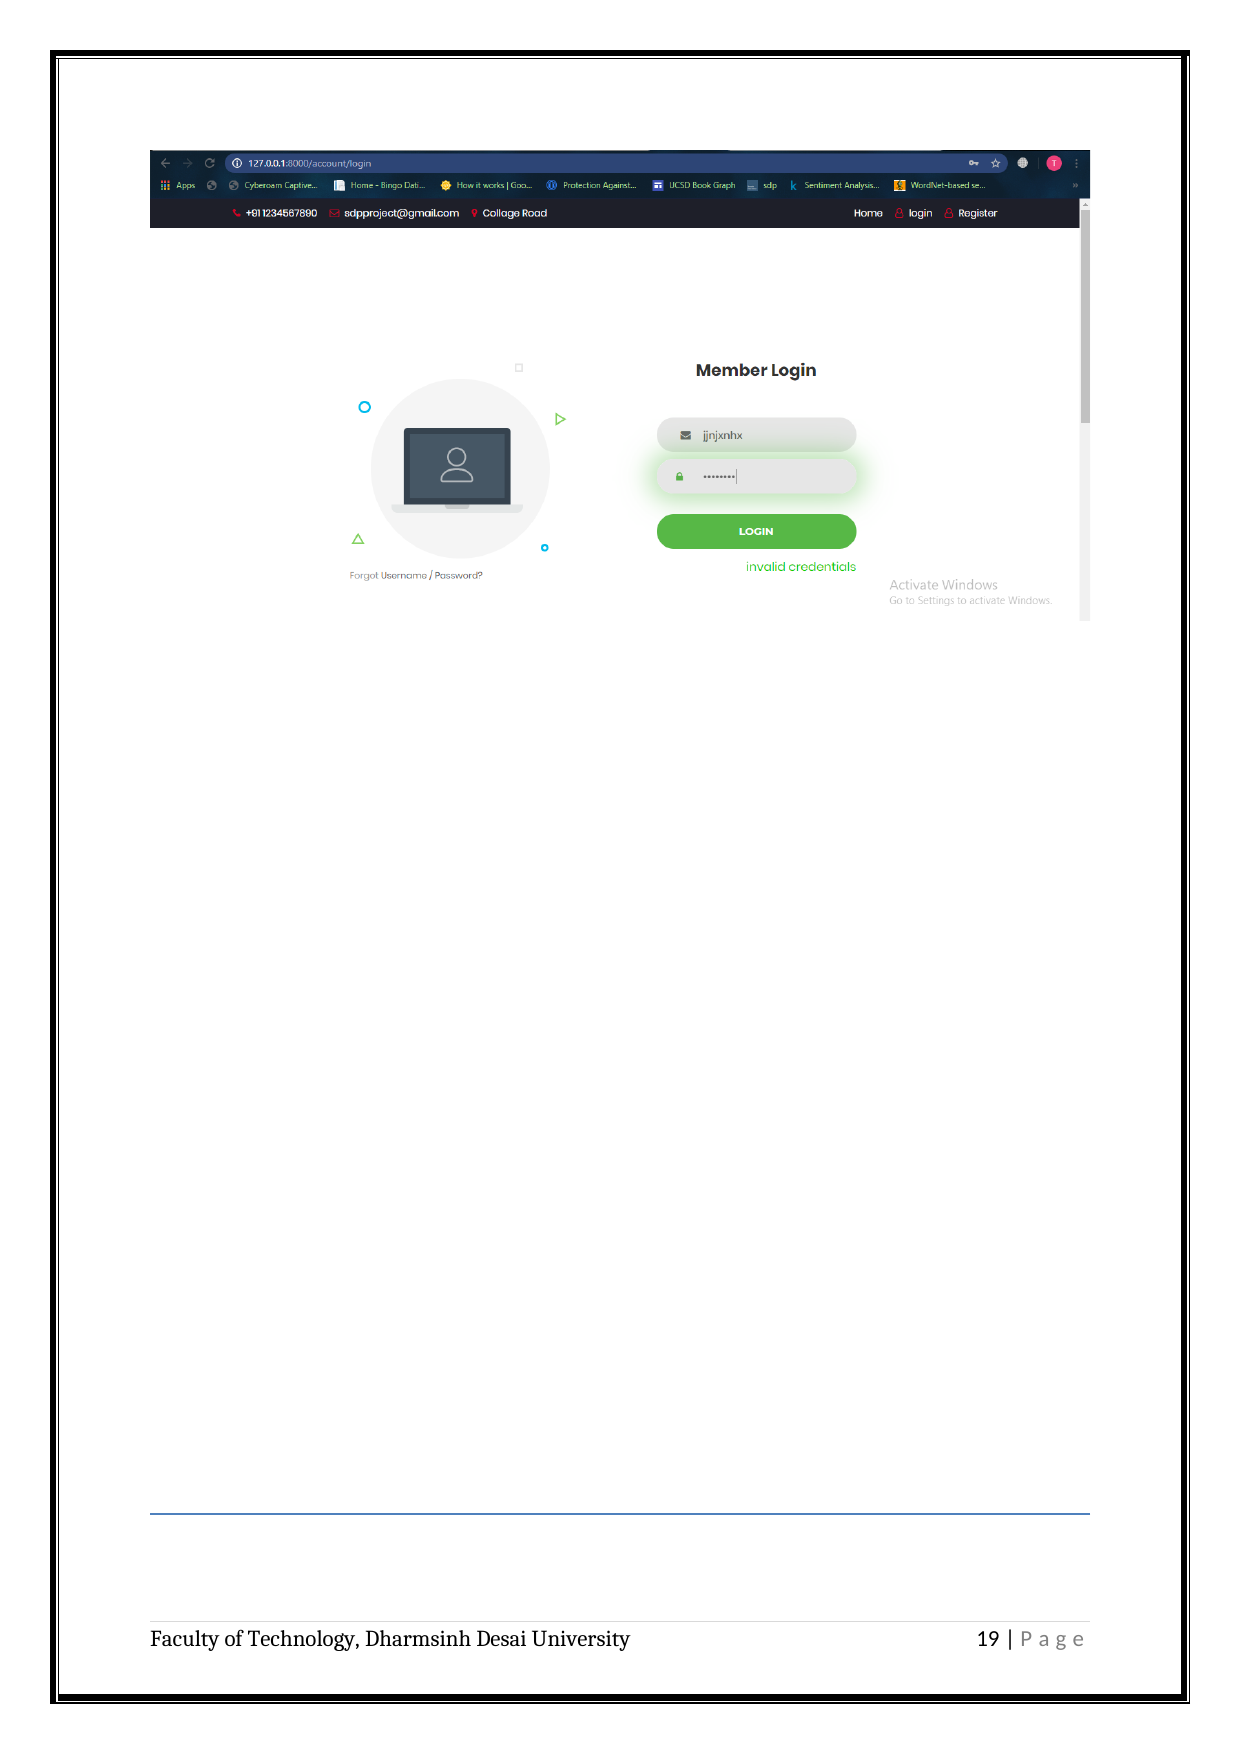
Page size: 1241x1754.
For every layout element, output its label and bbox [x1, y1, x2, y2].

picture [150, 150, 1091, 621]
